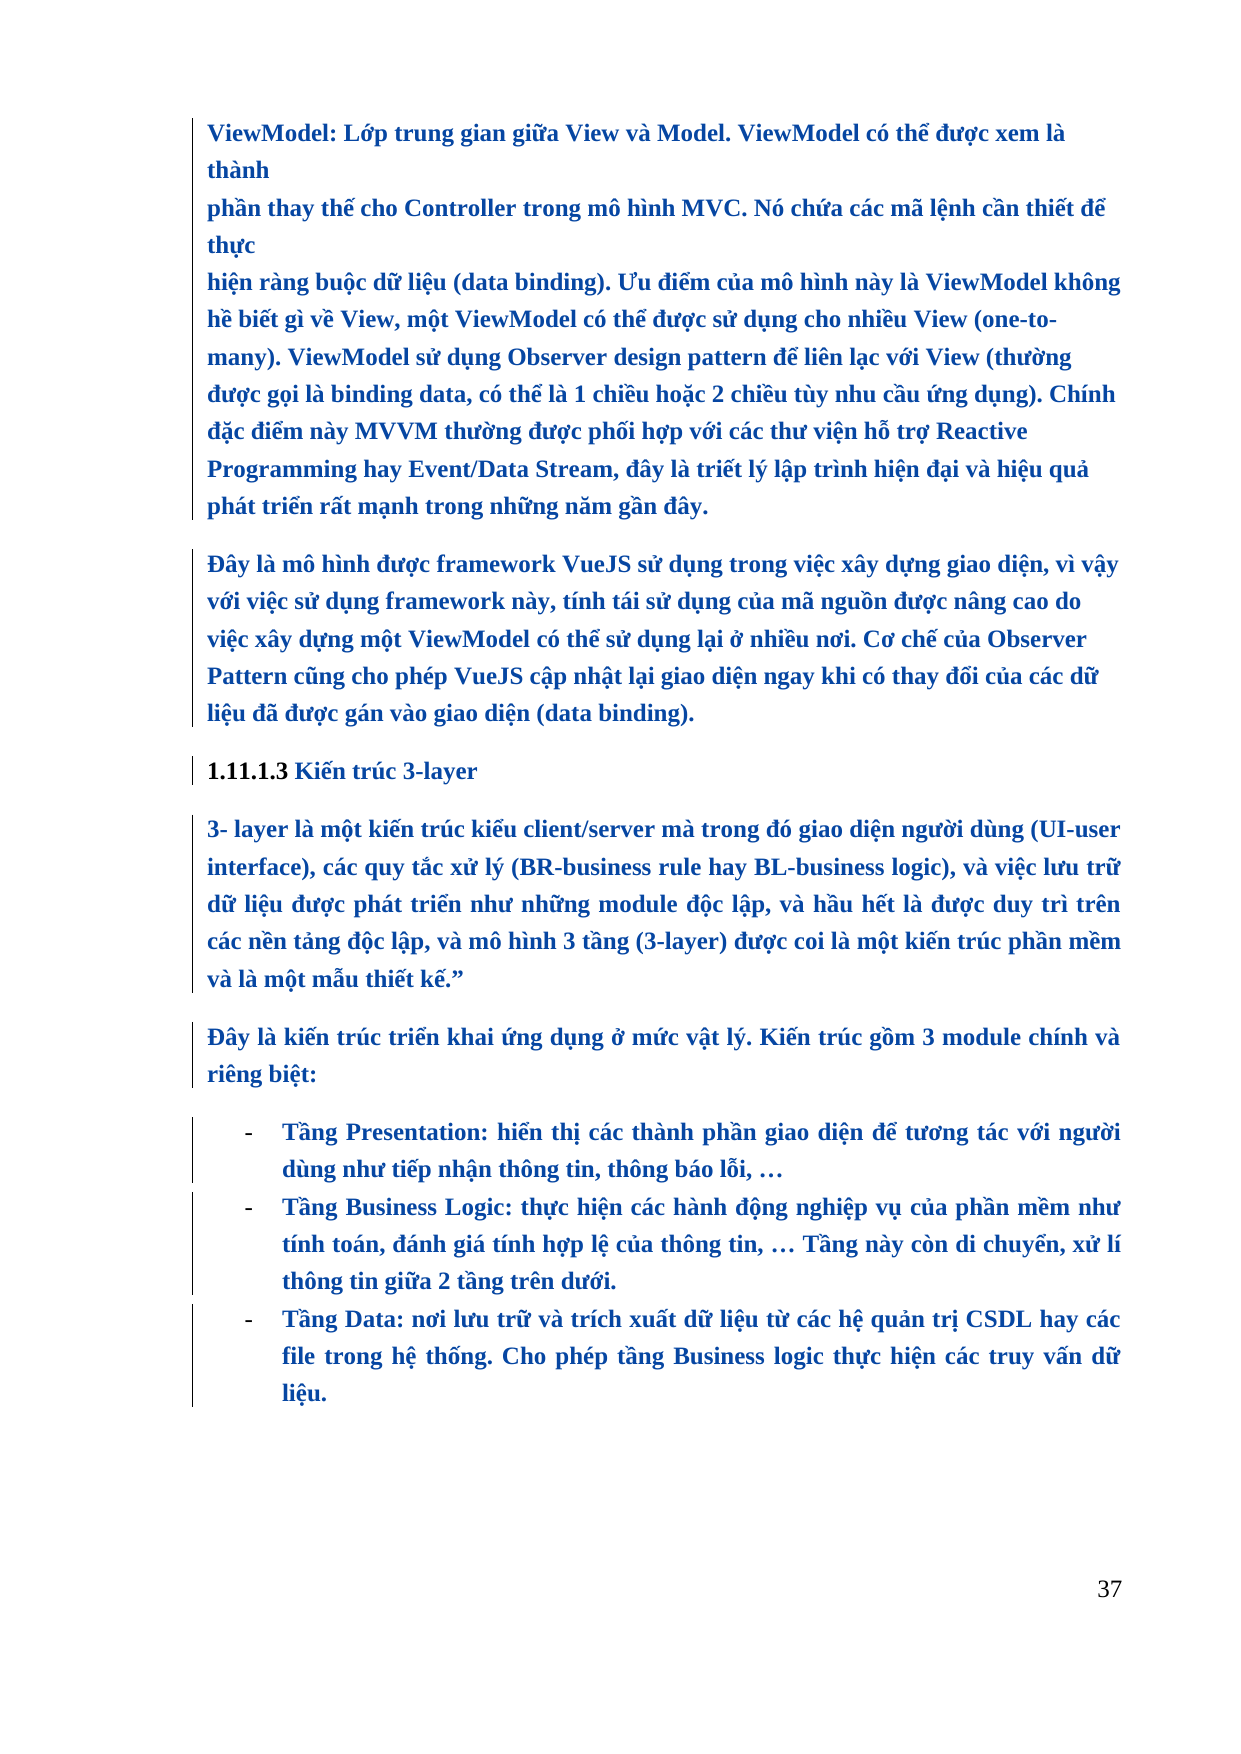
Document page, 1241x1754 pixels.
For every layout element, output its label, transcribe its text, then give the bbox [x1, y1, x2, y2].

text Đây là mô hình được framework VueJS sử dụng trong việc xây dựng giao diện, vì vậy với việc sử dụng framework này, tính tái sử dụng của mã nguồn được nâng cao do việc xây dựng một ViewModel có thể sử dụng lại ở nhiều nơi. Cơ chế của Observer Pattern cũng cho phép VueJS cập nhật lại giao diện ngay khi có thay đổi của các dữ liệu đã được gán vào giao diện (data binding). [207, 549, 1122, 727]
list Tầng Presentation: hiển thị các thành phần giao diện để tương tác với người dùng như tiếp nhận thông tin, thông báo lỗi, … [244, 1117, 1122, 1183]
list Tầng Business Logic: thực hiện các hành động nghiệp vụ của phần mềm như tính toán, đánh giá tính hợp lệ của thông tin, … Tầng này còn di chuyển, xử lí thông tin giữa 2 tầng trên dưới. [244, 1192, 1122, 1295]
list Tầng Data: nơi lưu trữ và trích xuất dữ liệu từ các hệ quản trị CSDL hay các file trong hệ thống. Cho phép tầng Business logic thực hiện các truy vấn dữ liệu. [244, 1304, 1122, 1407]
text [207, 118, 1122, 520]
text 3- layer là một kiến trúc kiểu client/server mà trong đó giao diện người dùng (UI-user interface), các quy tắc xử lý (BR-business rule hay BL-business logic), và việc lưu trữ dữ liệu được phát triển như những module độc lập, và hầu hết là được duy trì trên các nền tảng độc lập, và mô hình 3 tầng (3-layer) được coi là một kiến trúc phần mềm và là một mẫu thiết kế.” [207, 814, 1122, 992]
text Đây là kiến trúc triển khai ứng dụng ở mức vật lý. Kiến trúc gồm 3 module chính và riêng biệt: [207, 1022, 1122, 1088]
subtitle Kiến trúc 3-layer [207, 756, 1122, 785]
